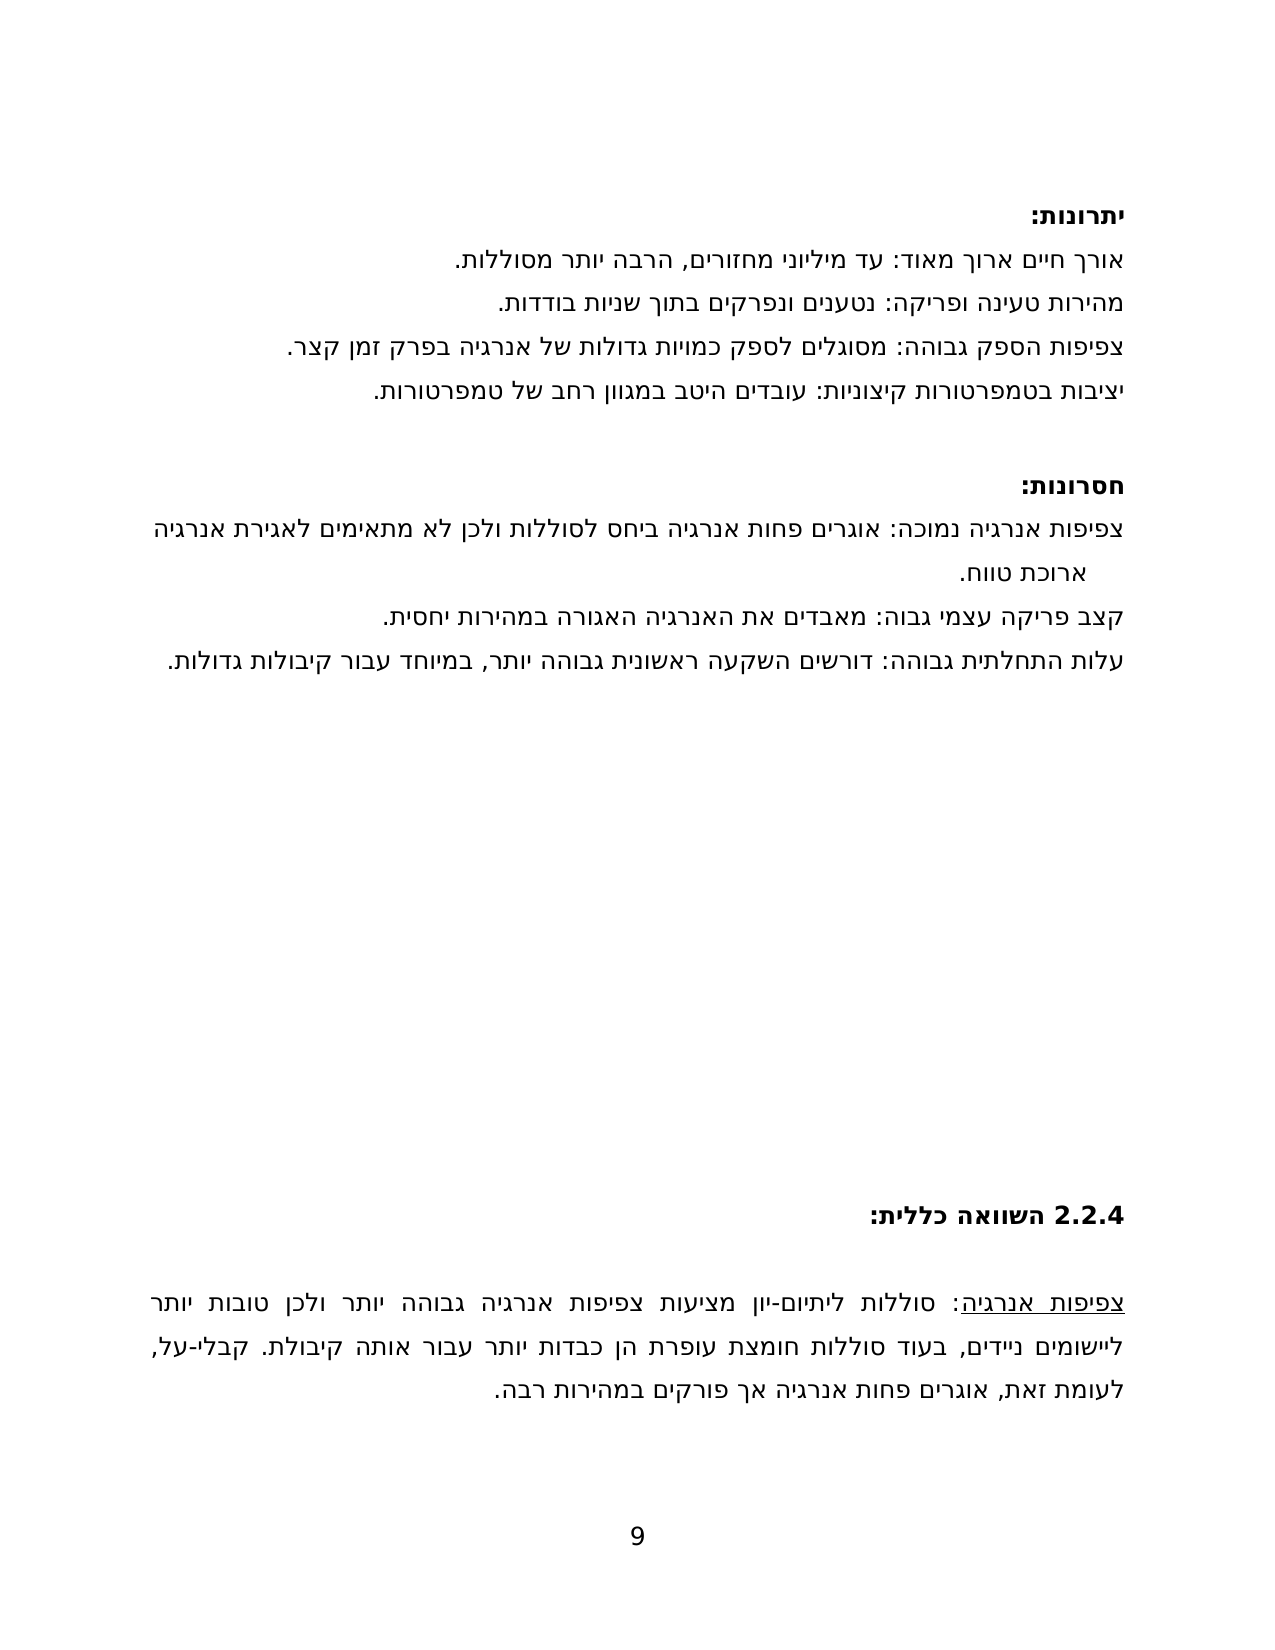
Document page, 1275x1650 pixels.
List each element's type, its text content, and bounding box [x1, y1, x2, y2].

text חסרונות: [150, 471, 1125, 500]
list קצב פריקה עצמי גבוה: מאבדים את האנרגיה האגורה במהירות יחסית. [150, 602, 1125, 631]
text יתרונות: [150, 201, 1125, 230]
list אורך חיים ארוך מאוד: עד מיליוני מחזורים, הרבה יותר מסוללות. [150, 245, 1125, 274]
subtitle 2.2.4 השוואה כללית: [150, 1201, 1125, 1230]
list מהירות טעינה ופריקה: נטענים ונפרקים בתוך שניות בודדות. [150, 288, 1125, 318]
list צפיפות הספק גבוהה: מסוגלים לספק כמויות גדולות של אנרגיה בפרק זמן קצר. [150, 332, 1125, 361]
list צפיפות אנרגיה נמוכה: אוגרים פחות אנרגיה ביחס לסוללות ולכן לא מתאימים לאגירת אנרגיה ארוכת טווח. [150, 514, 1125, 587]
list צפיפות אנרגיה: סוללות ליתיום-יון מציעות צפיפות אנרגיה גבוהה יותר ולכן טובות יותר ליישומים ניידים, בעוד סוללות חומצת עופרת הן כבדות יותר עבור אותה קיבולת. קבלי-על, לעומת זאת, אוגרים פחות אנרגיה אך פורקים במהירות רבה. [150, 1288, 1125, 1404]
list עלות התחלתית גבוהה: דורשים השקעה ראשונית גבוהה יותר, במיוחד עבור קיבולות גדולות. [150, 646, 1125, 675]
list יציבות בטמפרטורות קיצוניות: עובדים היטב במגוון רחב של טמפרטורות. [150, 376, 1125, 405]
